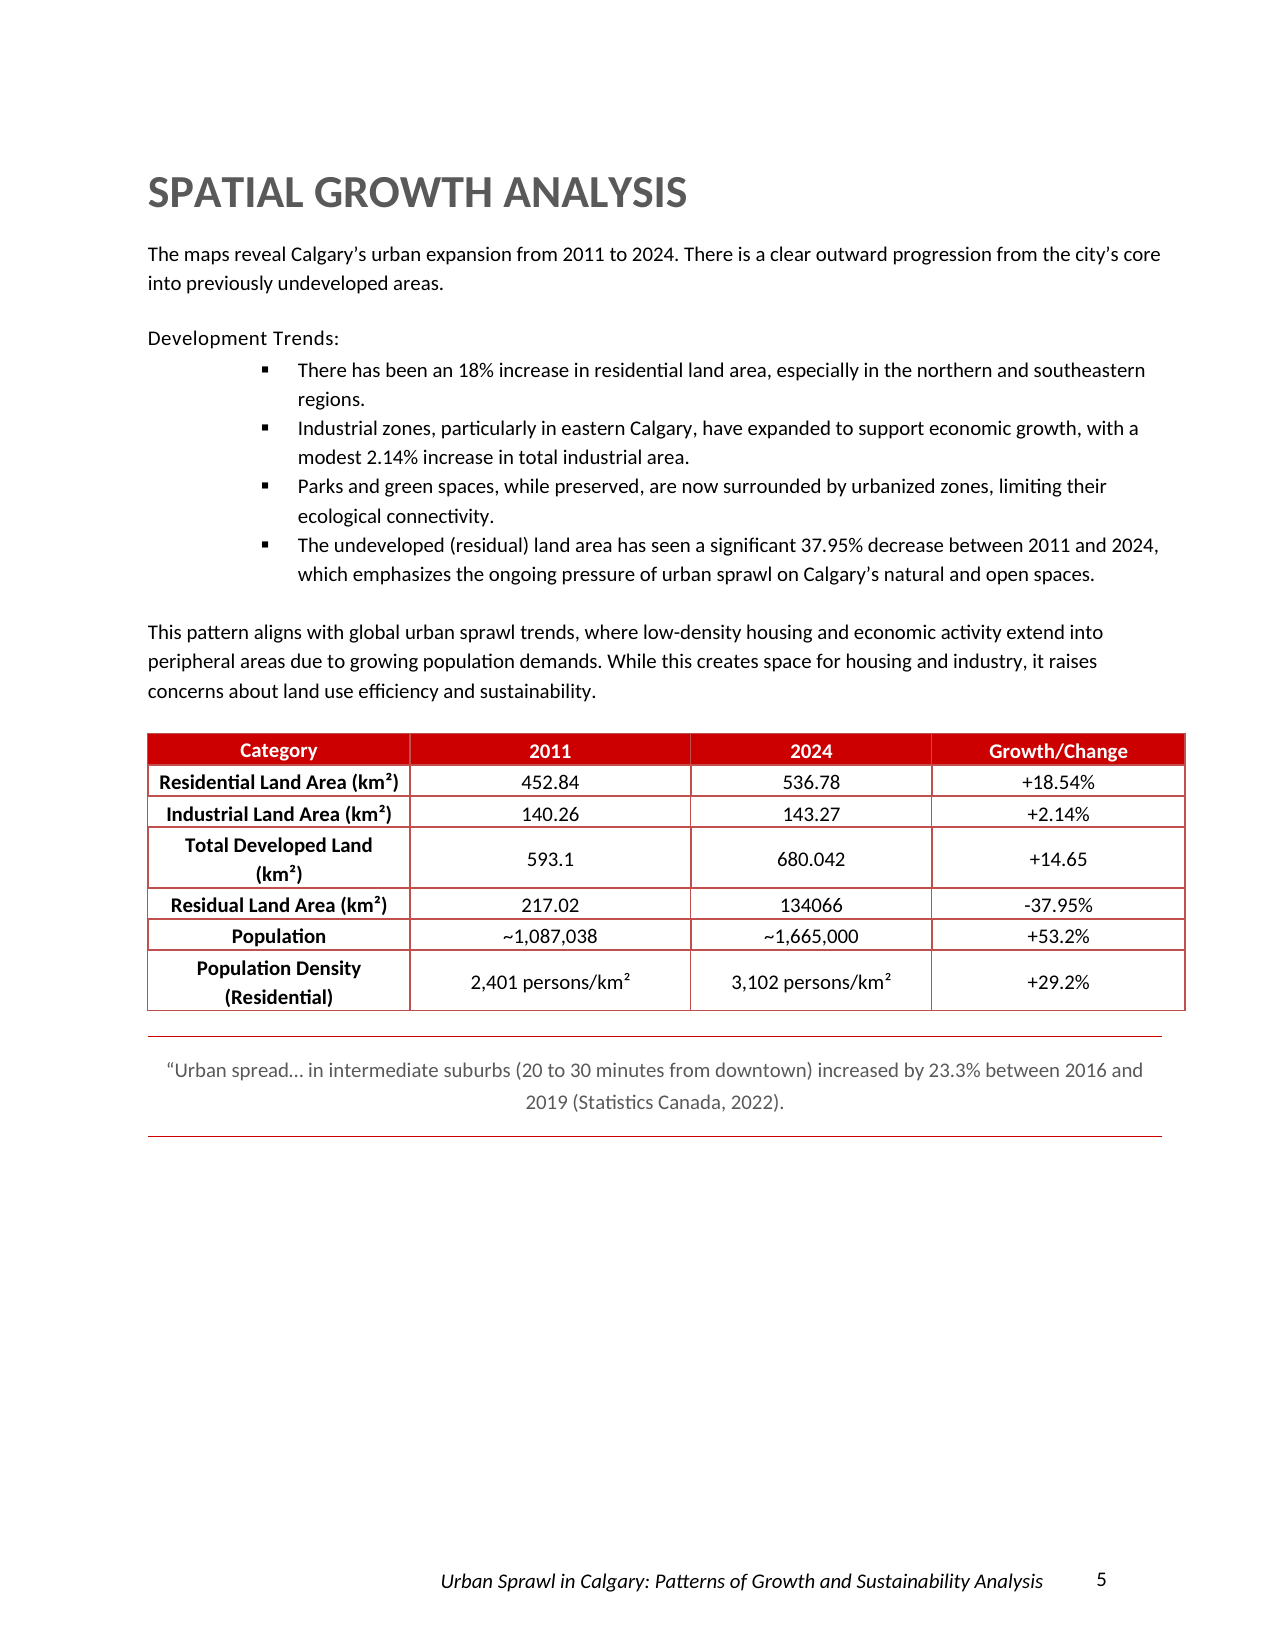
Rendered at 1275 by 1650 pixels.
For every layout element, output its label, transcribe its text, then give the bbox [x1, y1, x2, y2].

table_cell Residual Land Area (km²) [148, 889, 409, 918]
table_header 2024 [691, 734, 931, 764]
list The undeveloped (residual) land area has seen a significant 37.95% decrease between 2011 and 2024, which emphasizes the ongoing pressure of urban sprawl on Calgary’s natural and open spaces. [260, 528, 1162, 587]
table_cell 2,401 persons/km² [411, 951, 690, 1009]
title Spatial Growth analysis [148, 162, 1162, 218]
table_cell +29.2% [932, 951, 1184, 1009]
list Parks and green spaces, while preserved, are now surrounded by urbanized zones, limiting their ecological connectivity. [260, 470, 1162, 528]
table_cell +14.65 [933, 828, 1184, 887]
table_cell Population [149, 920, 409, 949]
text The maps reveal Calgary’s urban expansion from 2011 to 2024. There is a clear outward progression from the city’s core into previously undeveloped areas. [148, 237, 1162, 296]
table_cell 536.78 [692, 766, 931, 795]
table_cell ~1,087,038 [411, 920, 690, 949]
table_cell Population Density (Residential) [148, 951, 409, 1009]
table_cell 140.26 [411, 797, 690, 826]
table_header Category [148, 734, 409, 764]
table_cell 143.27 [691, 797, 931, 826]
table_cell +18.54% [933, 766, 1184, 795]
table_cell 593.1 [411, 828, 690, 887]
table_cell +53.2% [933, 920, 1184, 949]
table_cell +2.14% [932, 797, 1184, 826]
table_cell -37.95% [932, 889, 1184, 918]
subtitle Development Trends: [148, 325, 1162, 350]
table_cell 3,102 persons/km² [691, 951, 931, 1009]
table_cell Total Developed Land (km²) [149, 828, 409, 887]
table_cell 452.84 [411, 766, 690, 795]
list There has been an 18% increase in residential land area, especially in the northern and southeastern regions. [260, 353, 1162, 412]
table_cell ~1,665,000 [692, 920, 931, 949]
table_header Growth/Change [932, 734, 1184, 764]
text This pattern aligns with global urban sprawl trends, where low-density housing and economic activity extend into peripheral areas due to growing population demands. While this creates space for housing and industry, it raises concerns about land use efficiency and sustainability. [148, 616, 1162, 703]
table_header 2011 [411, 734, 690, 764]
table_cell Residential Land Area (km²) [149, 766, 409, 795]
list Industrial zones, particularly in eastern Calgary, have expanded to support economic growth, with a modest 2.14% increase in total industrial area. [260, 412, 1162, 470]
table_cell 680.042 [692, 828, 931, 887]
table_cell 217.02 [411, 889, 690, 918]
text “Urban spread… in intermediate suburbs (20 to 30 minutes from downtown) increased by 23.3% between 2016 and 2019 (Statistics Canada, 2022). [148, 1037, 1162, 1136]
table_cell Industrial Land Area (km²) [148, 797, 409, 826]
table_cell 134066 [691, 889, 931, 918]
